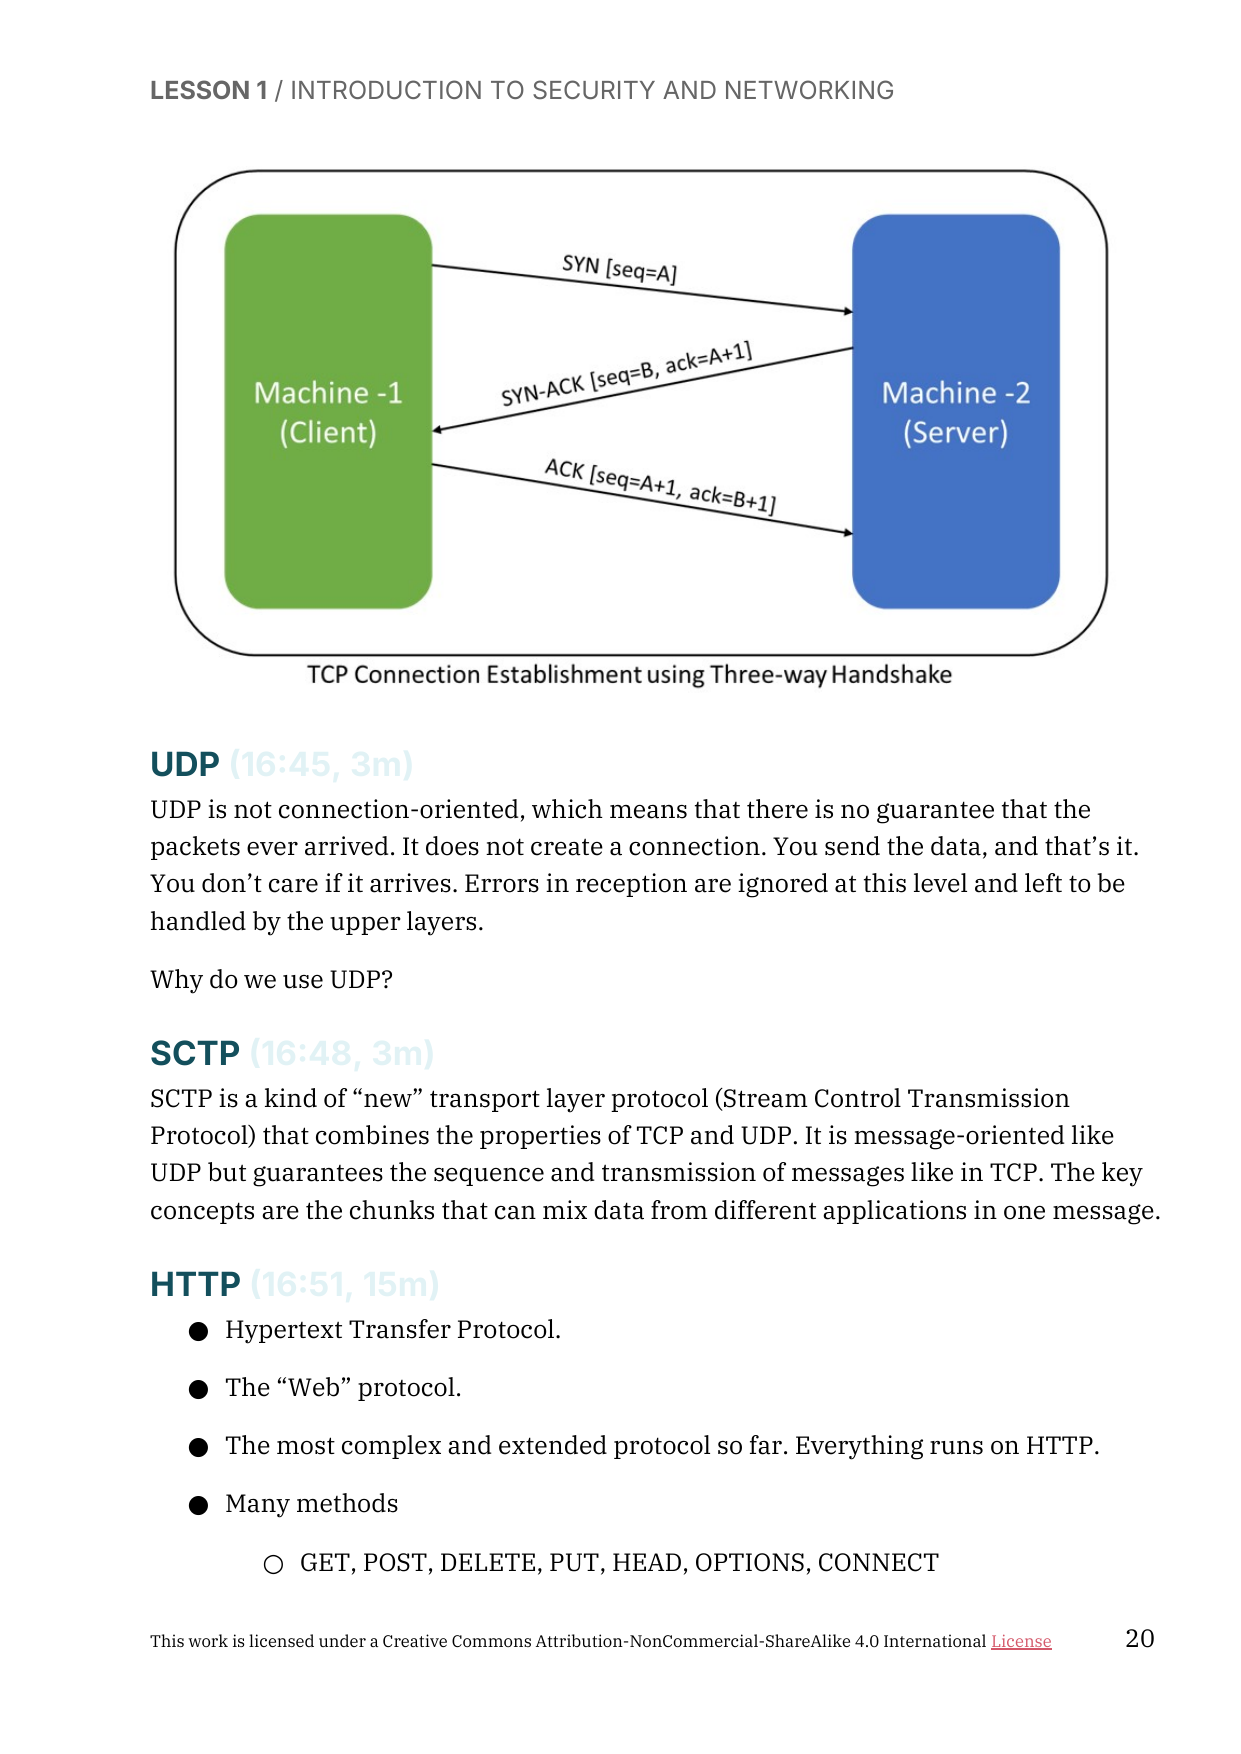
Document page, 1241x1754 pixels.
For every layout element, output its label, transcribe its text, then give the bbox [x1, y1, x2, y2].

text UDP is not connection-oriented, which means that there is no guarantee that the packets ever arrived. It does not create a connection. You send the data, and that’s it. You don’t care if it arrives. Errors in reception are ignored at this level and left to be handled by the upper layers. [150, 792, 1165, 937]
list GET, POST, DELETE, PUT, HEAD, OPTIONS, CONNECT [262, 1545, 1165, 1578]
subtitle HTTP (16:51, 15m) [150, 1264, 1165, 1304]
list Many methods [187, 1487, 1165, 1520]
list The “Web” protocol. [187, 1371, 1165, 1403]
text Why do we use UDP? [150, 962, 1165, 995]
subtitle SCTP (16:48, 3m) [150, 1033, 1165, 1073]
subtitle UDP (16:45, 3m) [150, 744, 1165, 784]
text SCTP is a kind of “new” transport layer protocol (Stream Control Transmission Protocol) that combines the properties of TCP and UDP. It is message-oriented like UDP but guarantees the sequence and transmission of messages like in TCP. The key concepts are the chunks that can mix data from different applications in one message. [150, 1082, 1165, 1226]
list Hypertext Transfer Protocol. [187, 1313, 1165, 1345]
list The most complex and extended protocol so far. Everything runs on HTTP. [187, 1429, 1165, 1462]
picture [150, 150, 1125, 711]
